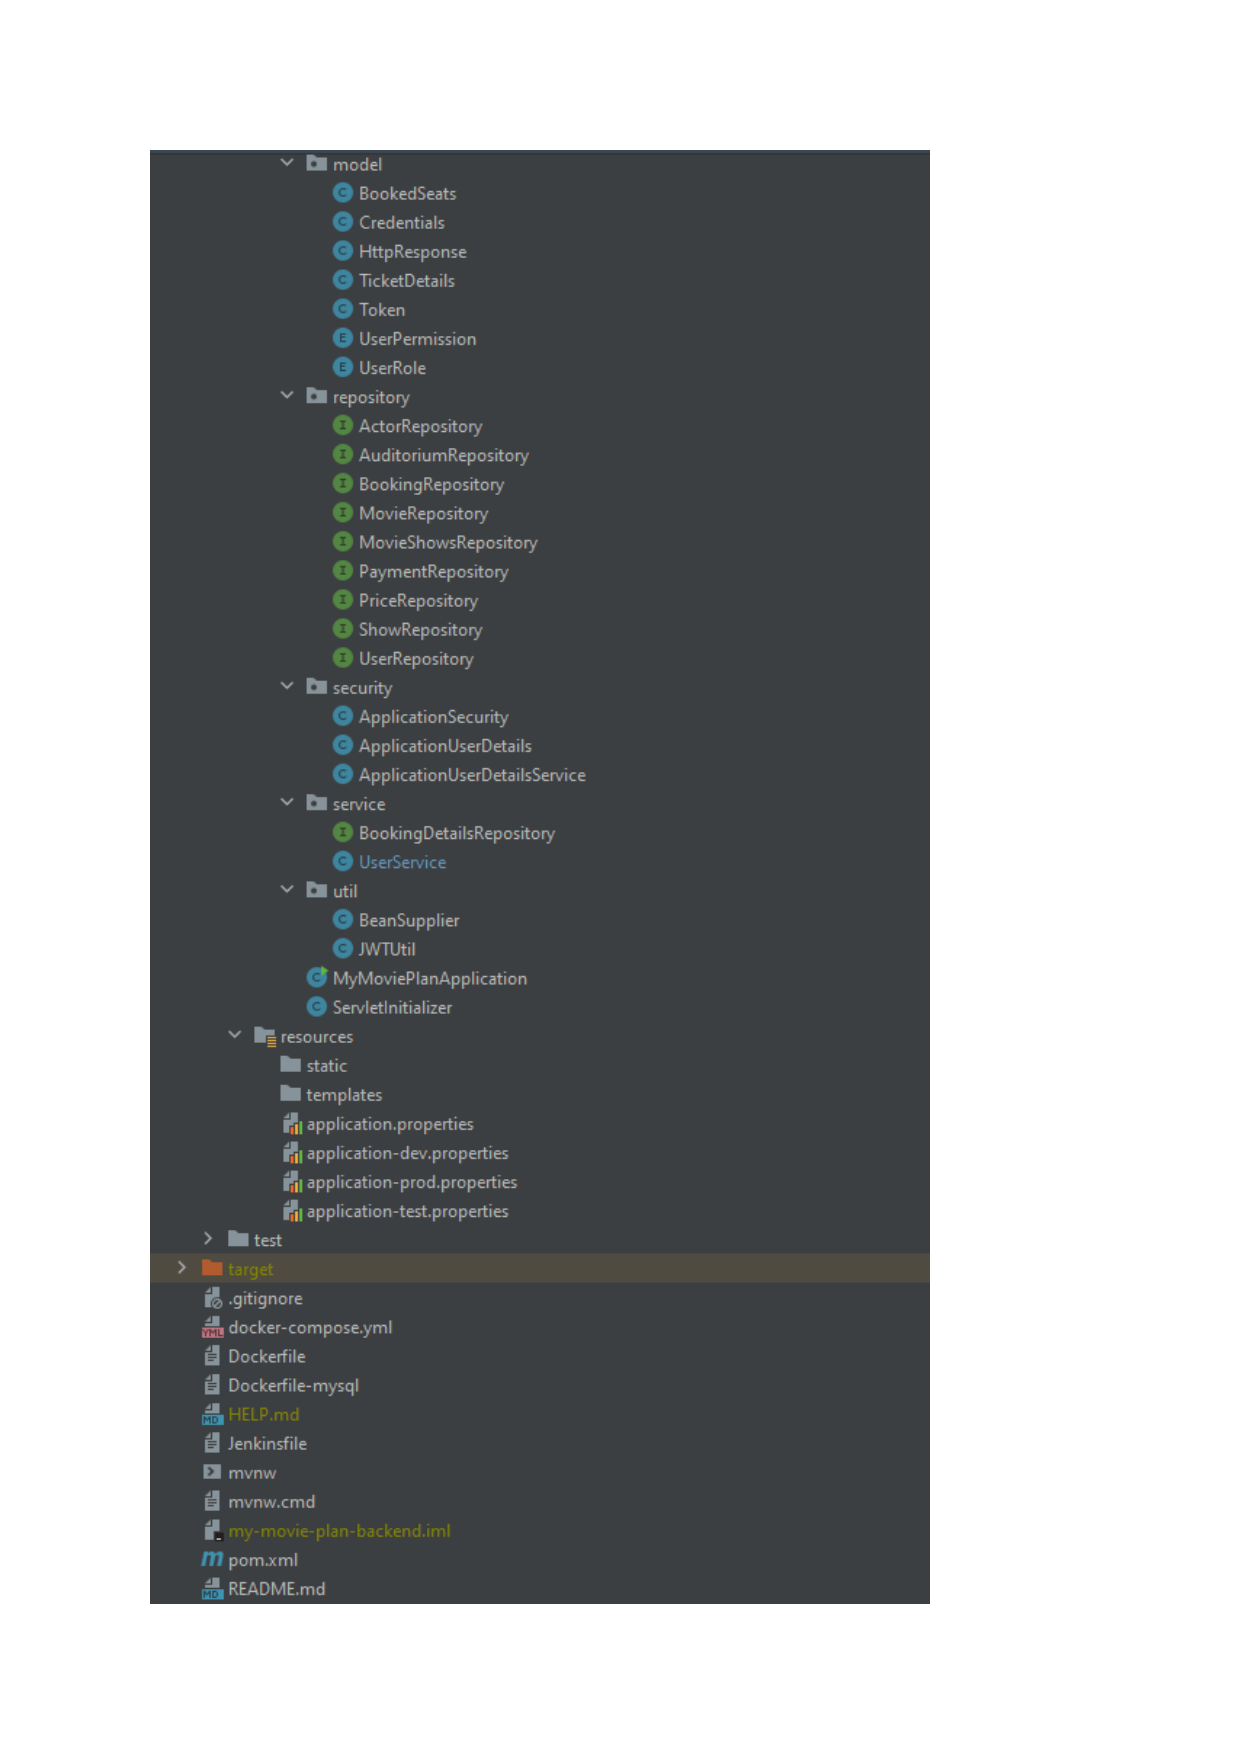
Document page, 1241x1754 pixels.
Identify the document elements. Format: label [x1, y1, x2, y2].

picture [150, 150, 930, 1604]
